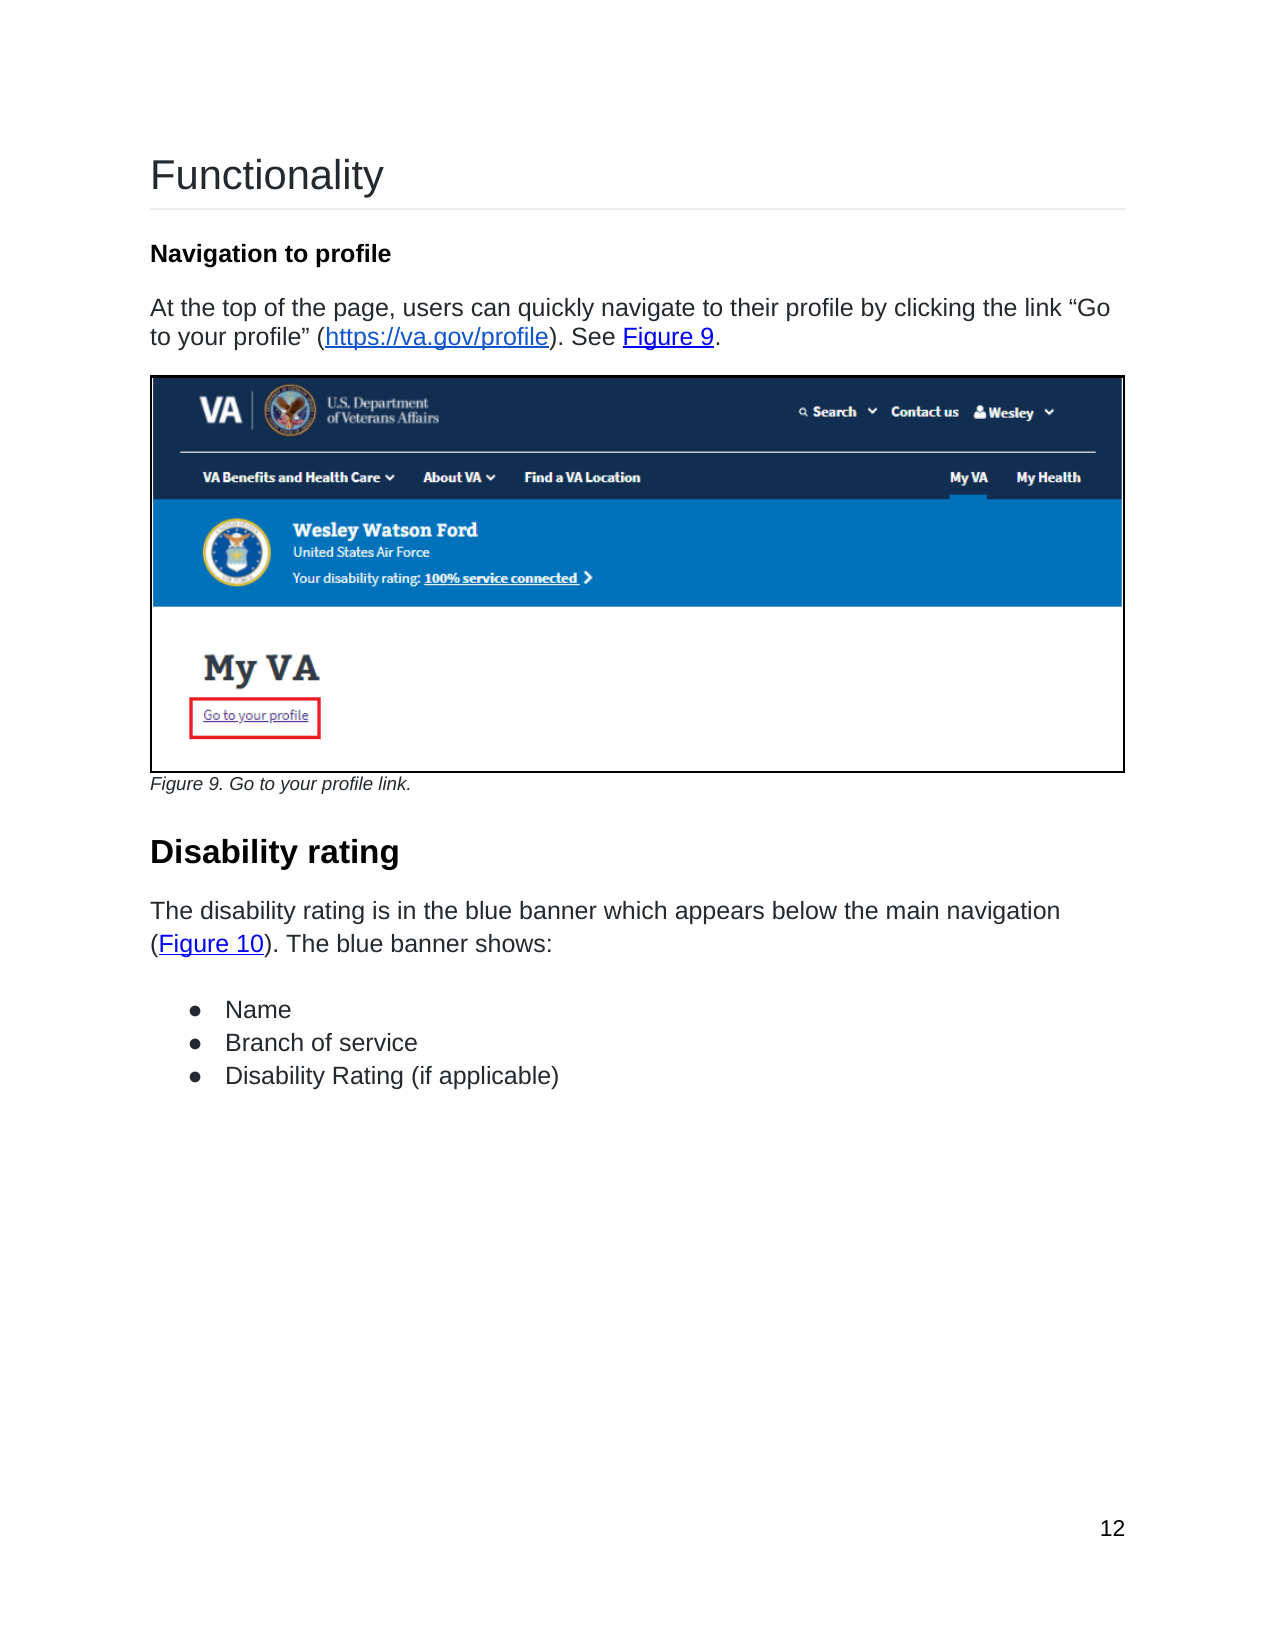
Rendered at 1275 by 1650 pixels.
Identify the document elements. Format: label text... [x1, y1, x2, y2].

list Disability Rating (if applicable) [187, 1061, 1125, 1089]
text Figure 9. Go to your profile link. [150, 773, 1125, 795]
text The disability rating is in the blue banner which appears below the main navigation (Figure 10). The blue banner shows: [150, 896, 1125, 957]
list Branch of service [187, 1028, 1125, 1057]
subtitle Navigation to profile [150, 239, 1125, 268]
subtitle Functionality [150, 150, 1125, 208]
subtitle Disability rating [150, 832, 1125, 871]
picture [152, 378, 1123, 771]
list Name [187, 995, 1125, 1023]
text At the top of the page, users can quickly navigate to their profile by clicking the link “Go to your profile” (https://va.gov/profile). See Figure 9. [150, 293, 1125, 350]
